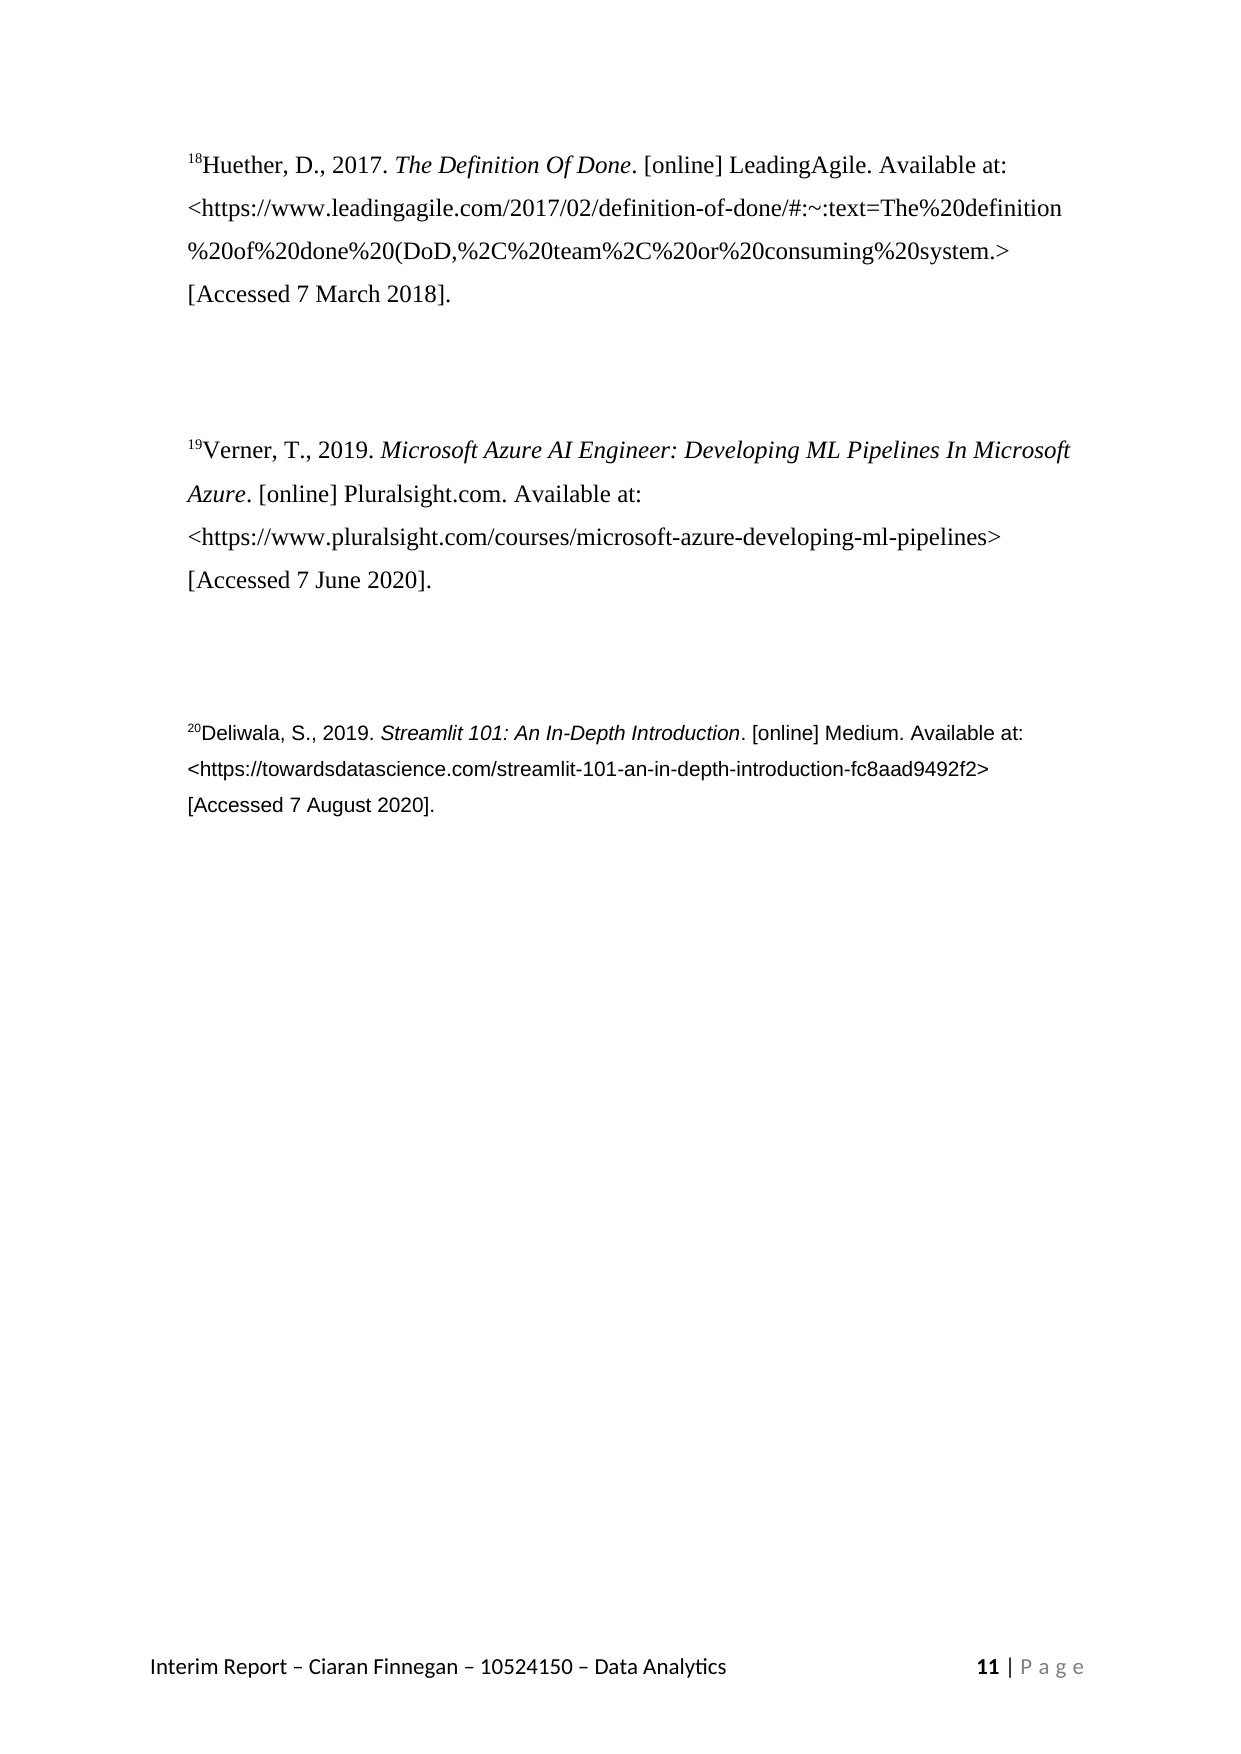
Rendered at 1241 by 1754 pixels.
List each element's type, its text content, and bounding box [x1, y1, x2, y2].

text 18Huether, D., 2017. The Definition Of Done. [online] LeadingAgile. Available at: <https://www.leadingagile.com/2017/02/definition-of-done/#:~:text=The%20definition%20of%20done%20(DoD,%2C%20team%2C%20or%20consuming%20system.> [Accessed 7 March 2018]. [187, 150, 1090, 308]
text 19Verner, T., 2019. Microsoft Azure AI Engineer: Developing ML Pipelines In Microsoft Azure. [online] Pluralsight.com. Available at: <https://www.pluralsight.com/courses/microsoft-azure-developing-ml-pipelines> [Accessed 7 June 2020]. [187, 436, 1090, 594]
text 20Deliwala, S., 2019. Streamlit 101: An In-Depth Introduction. [online] Medium. Available at: <https://towardsdatascience.com/streamlit-101-an-in-depth-introduction-fc8aad9492f2> [Accessed 7 August 2020]. [187, 721, 1090, 817]
